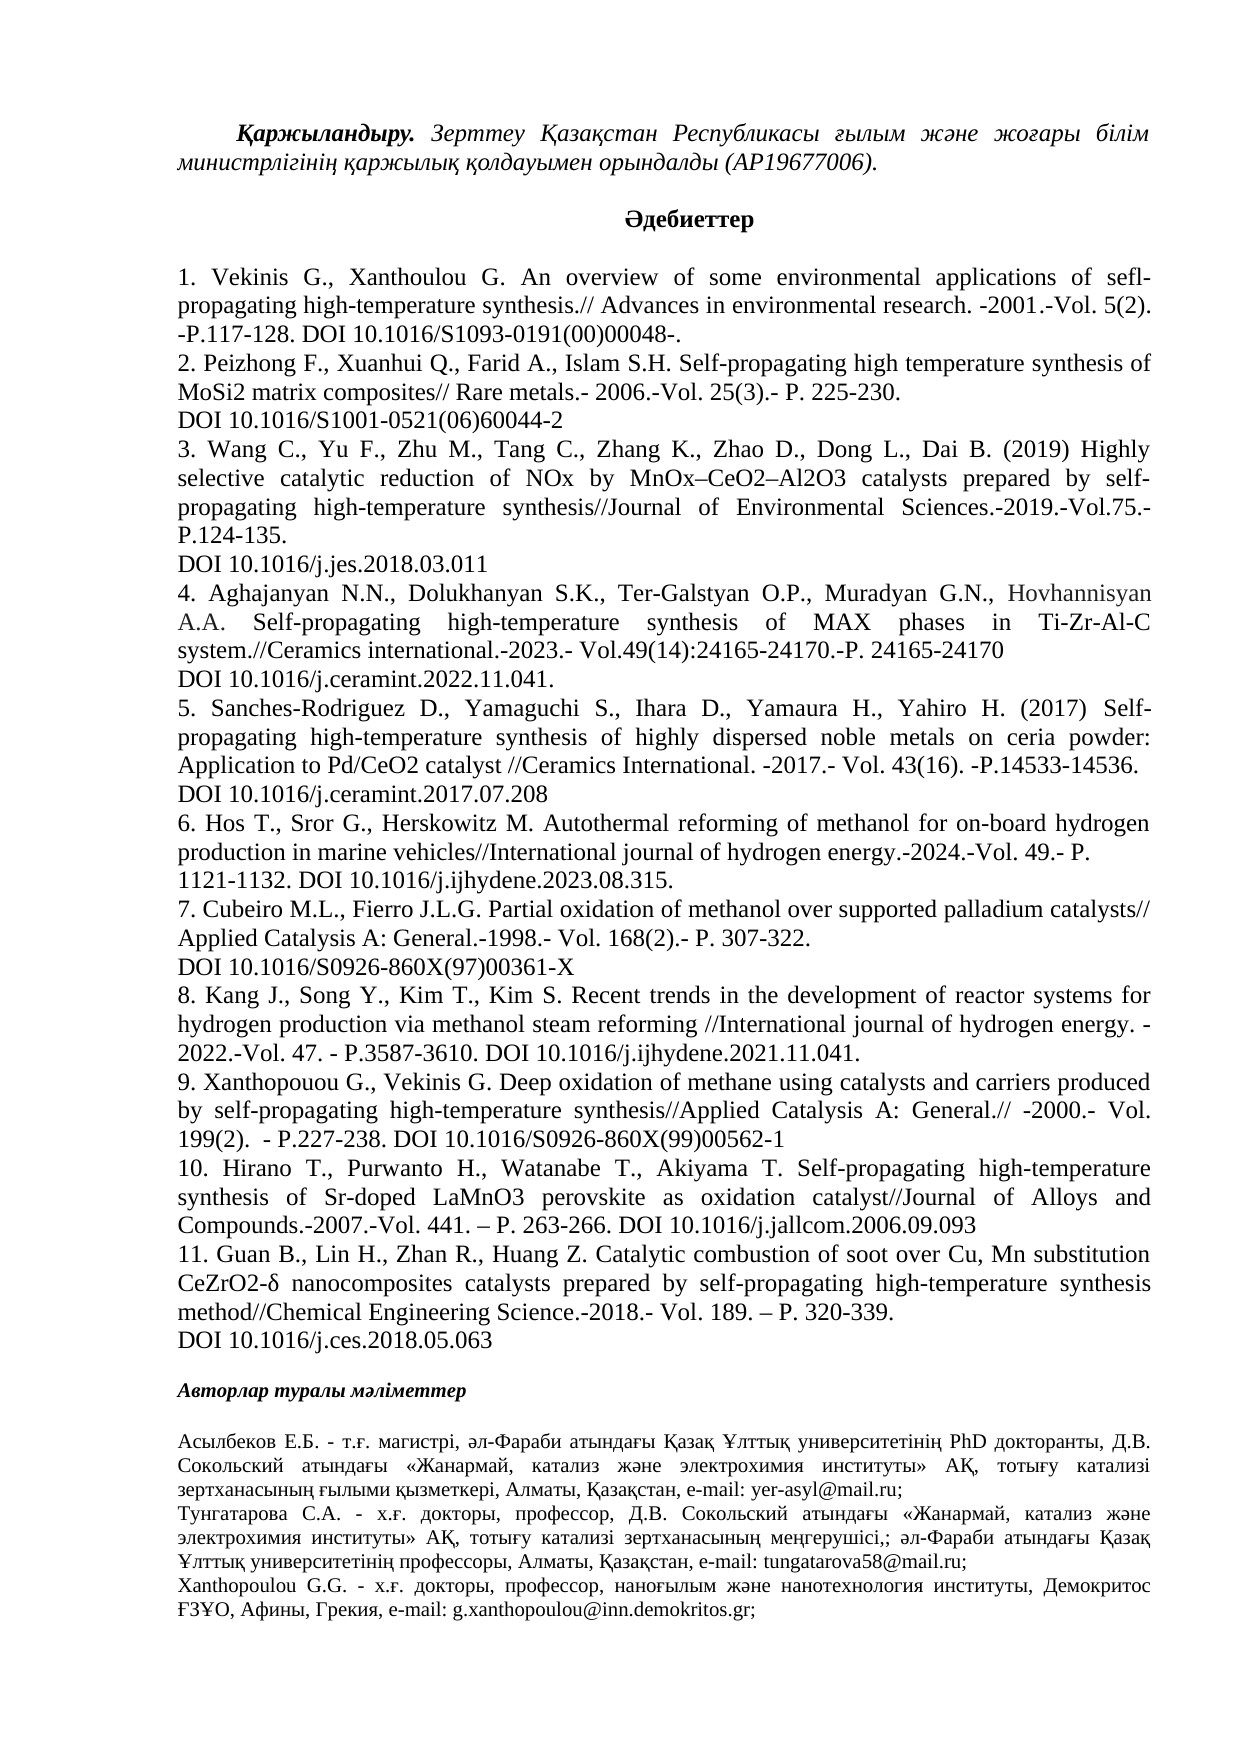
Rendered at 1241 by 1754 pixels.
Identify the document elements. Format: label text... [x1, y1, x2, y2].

text DOI 10.1016/j.jes.2018.03.011 [177, 549, 1152, 578]
text 1. Vekinis G., Xanthoulou G. An overview of some environmental applications of sefl-propagating high-temperature synthesis.// Advances in environmental research. -2001.-Vol. 5(2). -P.117-128. DOI 10.1016/S1093-0191(00)00048-. [177, 262, 1152, 348]
text 8. Kang J., Song Y., Kim T., Kim S. Recent trends in the development of reactor systems for hydrogen production via methanol steam reforming //International journal of hydrogen energy. -2022.-Vol. 47. - P.3587-3610. DOI 10.1016/j.ijhydene.2021.11.041. [177, 981, 1152, 1067]
text 9. Xanthopouou G., Vekinis G. Deep oxidation of methane using catalysts and carriers produced by self-propagating high-temperature synthesis//Applied Catalysis A: General.// -2000.- Vol. 199(2). - P.227-238. DOI 10.1016/S0926-860X(99)00562-1 [177, 1067, 1152, 1153]
text DOI 10.1016/S0926-860X(97)00361-X [177, 952, 1152, 981]
text Асылбеков Е.Б. - т.ғ. магистрі, әл-Фараби атындағы Қазақ Ұлттық университетінің PhD докторанты, Д.В. Сокольский атындағы «Жанармай, катализ және электрохимия институты» АҚ, тотығу катализі зертханасының ғылыми қызметкері, Алматы, Қазақстан, е-mail: yer-asyl@mail.ru; [177, 1429, 1152, 1501]
text 7. Cubeiro M.L., Fierro J.L.G. Partial oxidation of methanol over supported palladium catalysts// Applied Catalysis A: General.-1998.- Vol. 168(2).- P. 307-322. [177, 894, 1152, 952]
text 1121-1132. DOI 10.1016/j.ijhydene.2023.08.315. [177, 866, 1152, 894]
text Авторлар туралы мәліметтер [177, 1378, 1152, 1402]
text Қаржыландыру. Зерттеу Қазақстан Республикасы ғылым және жоғары білім министрлігінің қаржылық қолдауымен орындалды (AP19677006). [177, 118, 1152, 176]
text 11. Guan B., Lin H., Zhan R., Huang Z. Catalytic combustion of soot over Cu, Mn substitution CeZrO2-δ nanocomposites catalysts prepared by self-propagating high-temperature synthesis method//Chemical Engineering Science.-2018.- Vol. 189. – P. 320-339. [177, 1239, 1152, 1326]
text Әдебиеттер [177, 204, 1152, 233]
text 3. Wang C., Yu F., Zhu M., Tang C., Zhang K., Zhao D., Dong L., Dai B. (2019) Highly selective catalytic reduction of NOx by MnOx–CeO2–Al2O3 catalysts prepared by self-propagating high-temperature synthesis//Journal of Environmental Sciences.-2019.-Vol.75.- P.124-135. [177, 434, 1152, 549]
text Тунгатарова С.А. - х.ғ. докторы, профессор, Д.В. Сокольский атындағы «Жанармай, катализ және электрохимия институты» АҚ, тотығу катализі зертханасының меңгерушісі,; әл-Фараби атындағы Қазақ Ұлттық университетінің профессоры, Алматы, Қазақстан, е-mail: tungatarova58@mail.ru; [177, 1501, 1152, 1573]
text Xanthopoulou G.G. - х.ғ. докторы, профессор, наноғылым және нанотехнология институты, Демокритос ҒЗҰО, Афины, Грекия, е-mail: g.xanthopoulou@inn.demokritos.gr; [177, 1573, 1152, 1621]
text 4. Aghajanyan N.N., Dolukhanyan S.K., Ter-Galstyan O.P., Muradyan G.N., Hovhannisyan A.A. Self-propagating high-temperature synthesis of MAX phases in Ti-Zr-Al-C system.//Ceramics international.-2023.- Vol.49(14):24165-24170.-P. 24165-24170 [177, 578, 1152, 664]
text DOI 10.1016/j.ces.2018.05.063 [177, 1326, 1152, 1354]
text 5. Sanches-Rodriguez D., Yamaguchi S., Ihara D., Yamaura H., Yahiro H. (2017) Self-propagating high-temperature synthesis of highly dispersed noble metals on ceria powder: Application to Pd/CeO2 catalyst //Ceramics International. -2017.- Vol. 43(16). -P.14533-14536. [177, 693, 1152, 779]
text DOI 10.1016/j.ceramint.2022.11.041. [177, 664, 1152, 693]
text 6. Hos T., Sror G., Herskowitz M. Autothermal reforming of methanol for on-board hydrogen production in marine vehicles//International journal of hydrogen energy.-2024.-Vol. 49.- P. [177, 808, 1152, 866]
text DOI 10.1016/S1001-0521(06)60044-2 [177, 406, 1152, 434]
text 10. Hirano T., Purwanto H., Watanabe T., Akiyama T. Self-propagating high-temperature synthesis of Sr-doped LaMnO3 perovskite as oxidation catalyst//Journal of Alloys and Compounds.-2007.-Vol. 441. – P. 263-266. DOI 10.1016/j.jallcom.2006.09.093 [177, 1153, 1152, 1239]
text DOI 10.1016/j.ceramint.2017.07.208 [177, 779, 1152, 808]
text 2. Peizhong F., Xuanhui Q., Farid A., Islam S.H. Self-propagating high temperature synthesis of MoSi2 matrix composites// Rare metals.- 2006.-Vol. 25(3).- P. 225-230. [177, 348, 1152, 406]
